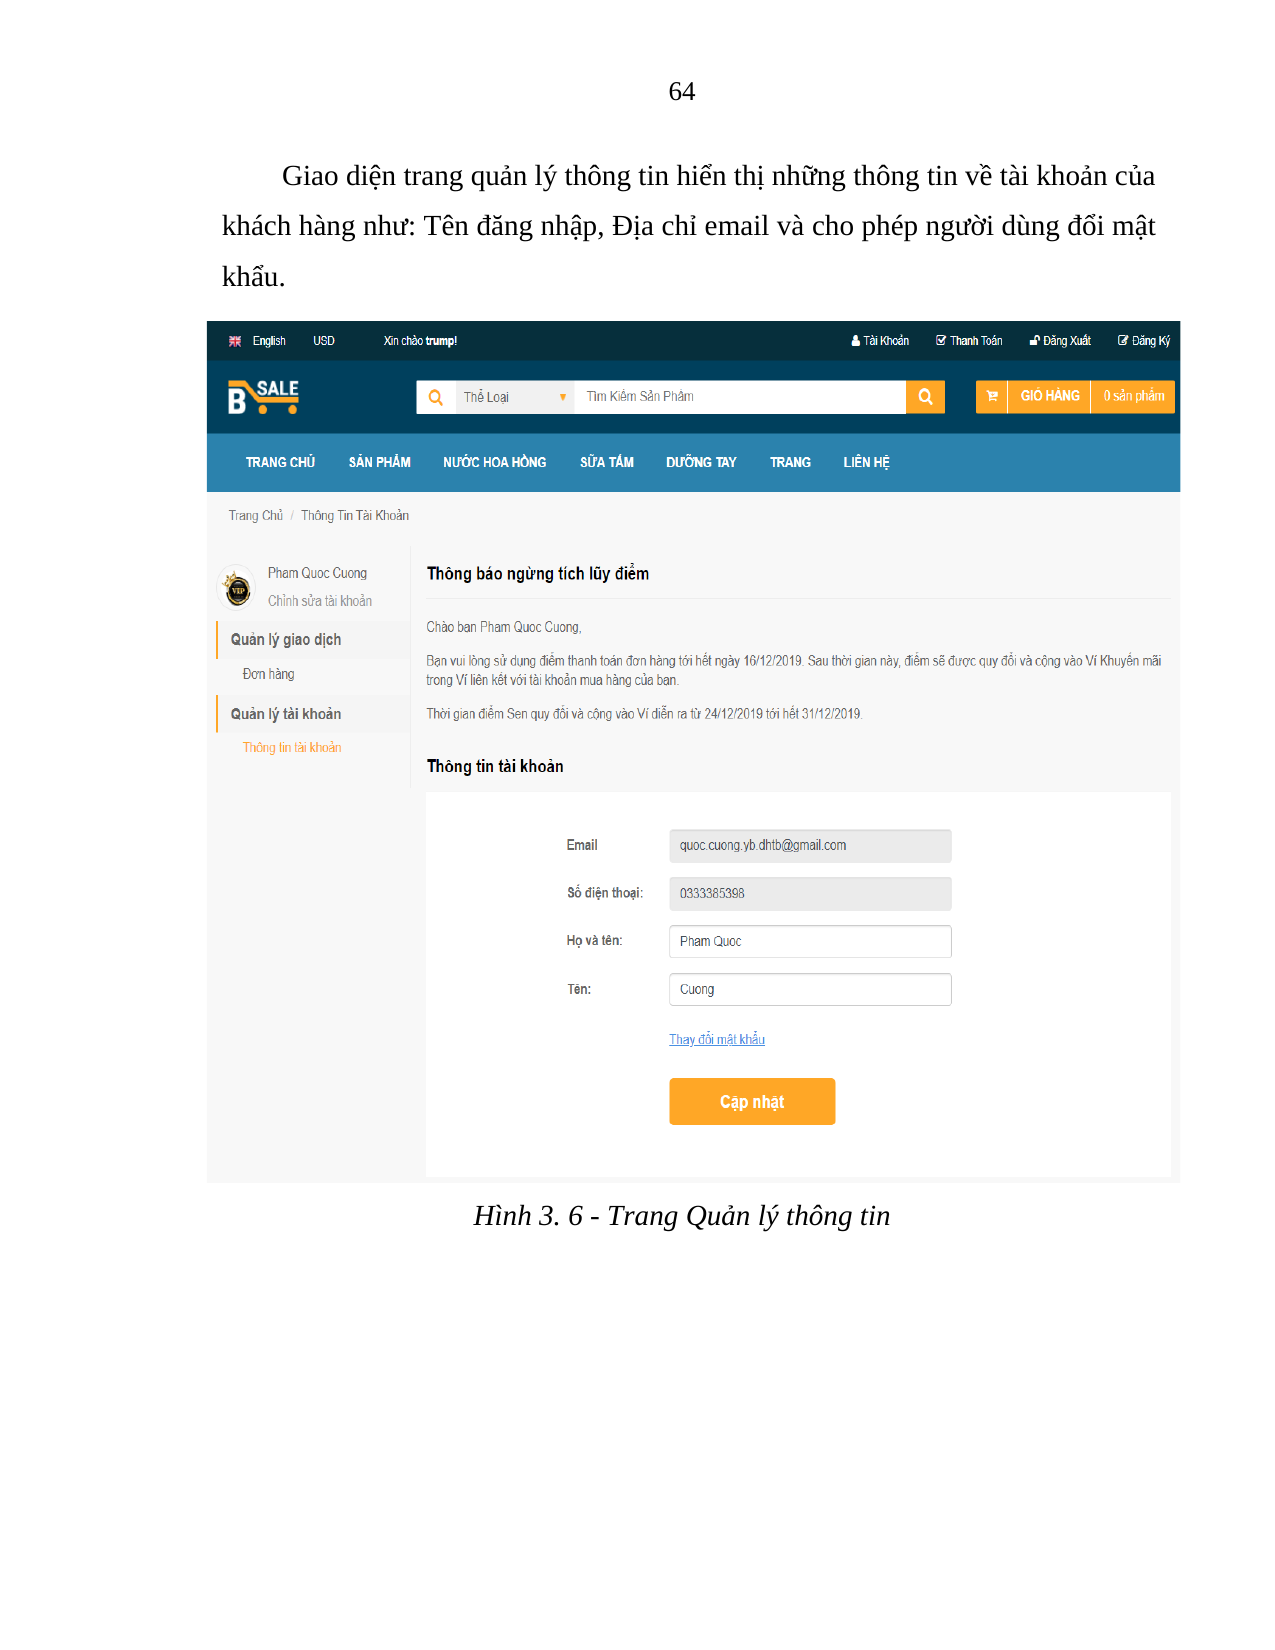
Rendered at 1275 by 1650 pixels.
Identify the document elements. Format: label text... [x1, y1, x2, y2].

picture [977, 381, 1174, 413]
list Hình 3. 6 - Trang Quản lý thông tin [207, 1198, 1157, 1232]
picture [289, 405, 296, 413]
picture [206, 321, 1181, 359]
picture [229, 389, 245, 413]
picture [229, 381, 298, 402]
list Giao diện trang quản lý thông tin hiển thị những thông tin về tài khoản của khách hàng như: Tên đăng nhập, Địa chỉ email và cho phép người dùng đổi mật khẩu. [222, 158, 1157, 292]
picture [206, 434, 1181, 1183]
picture [417, 381, 944, 413]
picture [259, 405, 267, 413]
